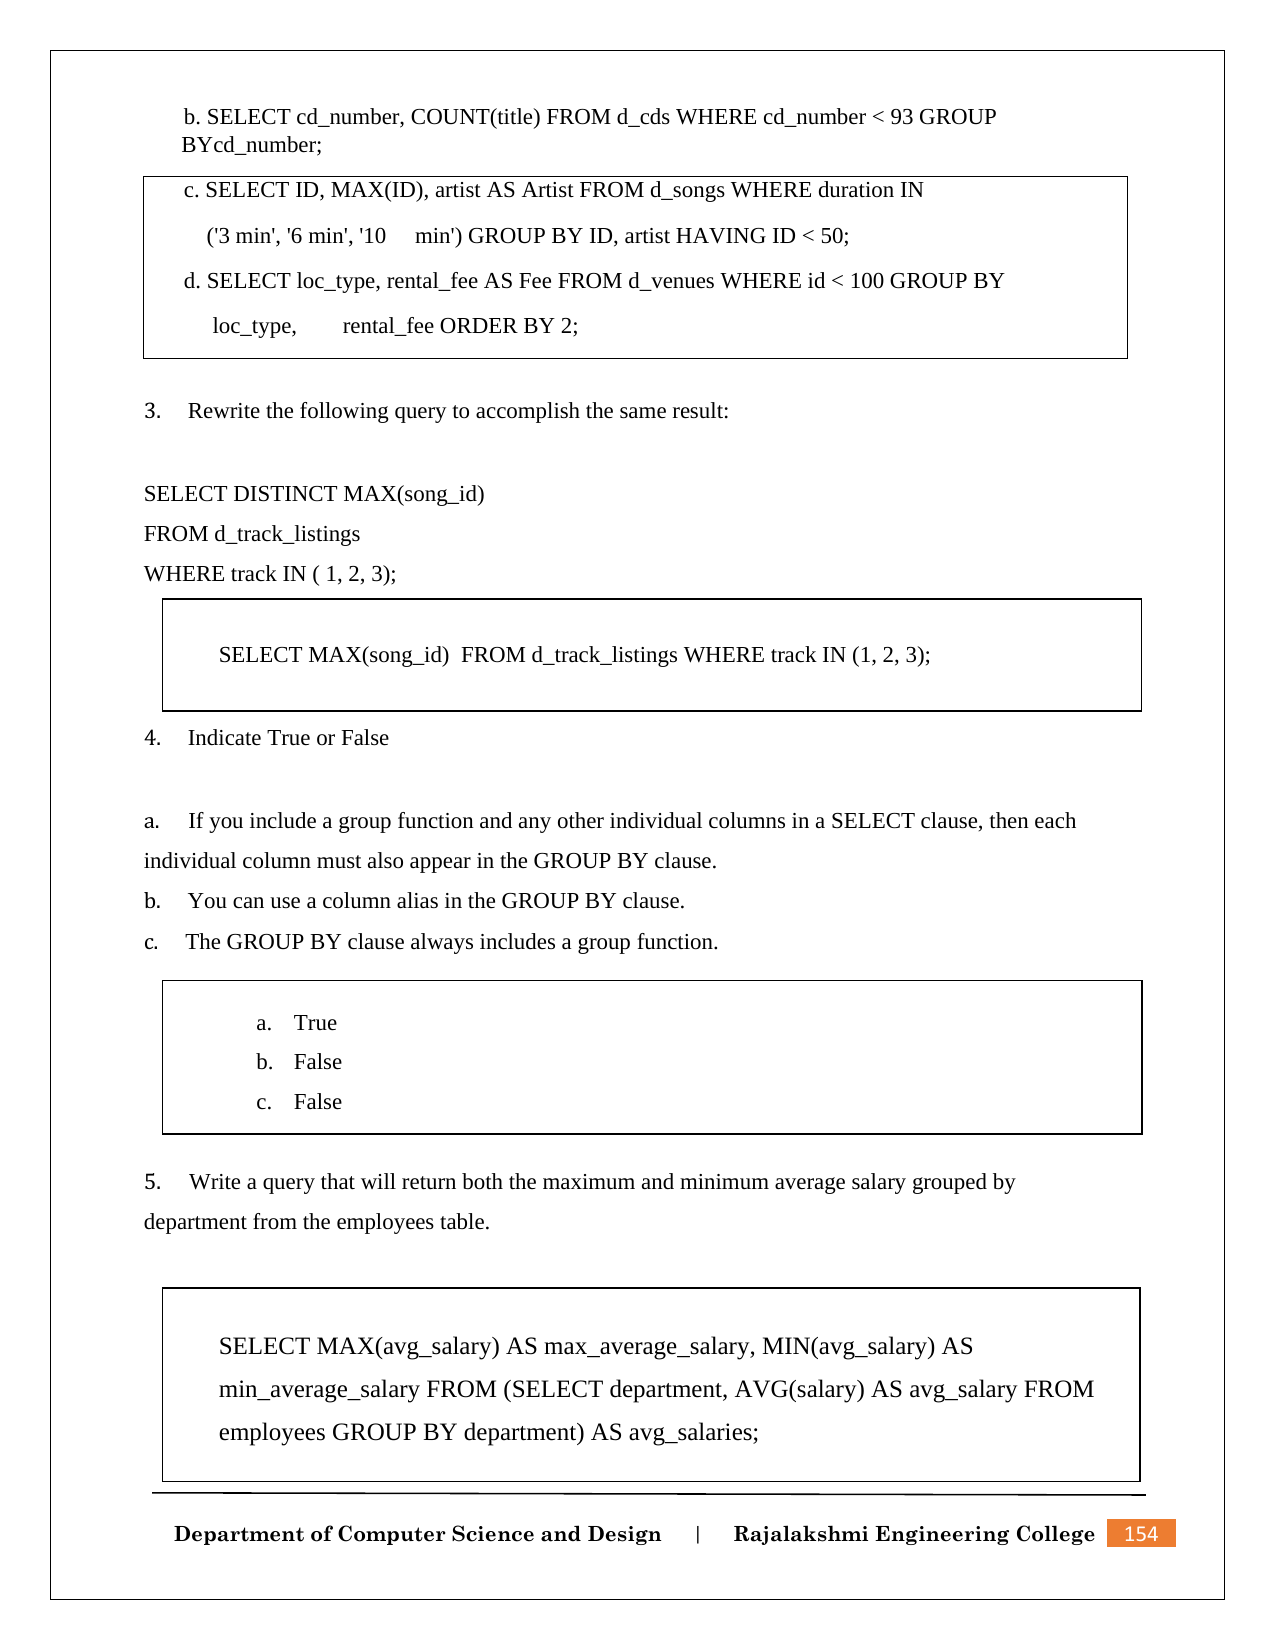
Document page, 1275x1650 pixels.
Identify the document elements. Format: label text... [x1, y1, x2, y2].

text b. SELECT cd_number, COUNT(title) FROM d_cds WHERE cd_number < 93 GROUP BYcd_number; [181, 103, 1144, 158]
text SELECT MAX(avg_salary) AS max_average_salary, MIN(avg_salary) AS min_average_salary FROM (SELECT department, AVG(salary) AS avg_salary FROM employees GROUP BY department) AS avg_salaries; [218, 1331, 1144, 1446]
list If you include a group function and any other individual columns in a SELECT clause, then each individual column must also appear in the GROUP BY clause. [143, 807, 1108, 873]
text loc_type, rental_fee ORDER BY 2; [144, 312, 1144, 338]
list False [256, 1088, 1144, 1114]
list True [256, 1009, 1144, 1035]
text ('3 min', '6 min', '10 min') GROUP BY ID, artist HAVING ID < 50; [144, 222, 1144, 248]
list False [256, 1048, 1144, 1074]
list Indicate True or False [143, 724, 1144, 751]
text c. SELECT ID, MAX(ID), artist AS Artist FROM d_songs WHERE duration IN [144, 177, 1144, 203]
list You can use a column alias in the GROUP BY clause. [143, 887, 1144, 914]
list The GROUP BY clause always includes a group function. [143, 928, 1144, 954]
text SELECT MAX(song_id) FROM d_track_listings WHERE track IN (1, 2, 3); [218, 641, 1144, 667]
text FROM d_track_listings WHERE track IN ( 1, 2, 3); [143, 520, 445, 586]
text d. SELECT loc_type, rental_fee AS Fee FROM d_venues WHERE id < 100 GROUP BY [144, 267, 1144, 293]
text SELECT DISTINCT MAX(song_id) [143, 480, 1144, 507]
list Rewrite the following query to accomplish the same result: [143, 397, 1144, 423]
list Write a query that will return both the maximum and minimum average salary grouped by department from the employees table. [143, 1168, 1108, 1234]
